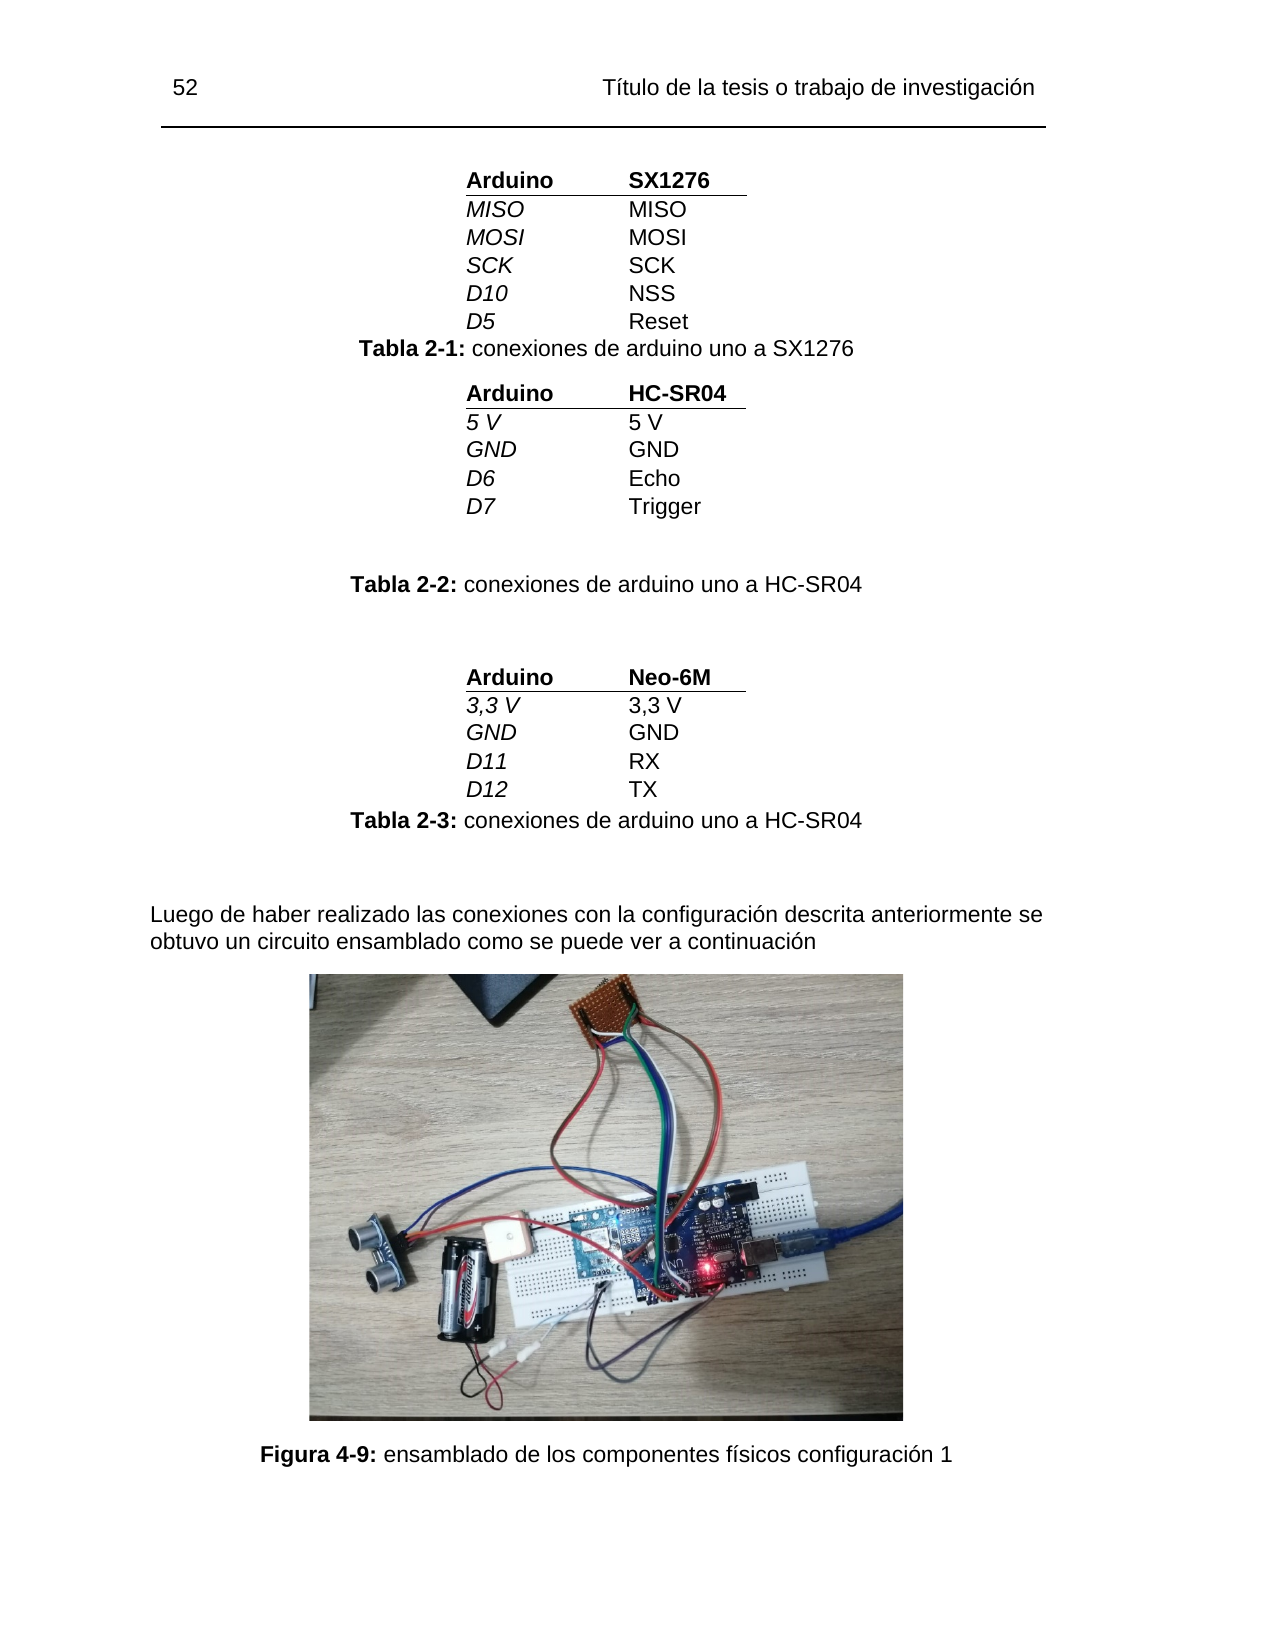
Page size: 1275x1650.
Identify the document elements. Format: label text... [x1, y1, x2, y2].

table_cell SCK [466, 251, 628, 280]
table_cell D7 [466, 492, 628, 521]
table_cell Echo [628, 464, 746, 492]
table_header Arduino [466, 663, 628, 691]
text Tabla 2-2: conexiones de arduino uno a HC-SR04 [150, 571, 1062, 597]
table_cell SCK [628, 251, 747, 280]
table_cell MISO [466, 196, 628, 223]
table_header Arduino [466, 379, 628, 408]
table_cell GND [466, 718, 628, 747]
text Tabla 2-1: conexiones de arduino uno a SX1276 [150, 335, 1062, 361]
table_cell MOSI [466, 223, 628, 251]
table_cell D10 [466, 280, 628, 307]
table_cell 3,3 V [628, 692, 746, 718]
table_cell MOSI [628, 223, 747, 251]
table_cell 3,3 V [466, 692, 628, 718]
picture [309, 974, 904, 1421]
table_cell D12 [466, 775, 628, 804]
table_cell RX [628, 747, 746, 775]
table_header HC-SR04 [628, 379, 746, 408]
table_cell NSS [628, 280, 747, 307]
table_cell Trigger [628, 492, 746, 521]
table_cell GND [466, 435, 628, 464]
table_cell 5 V [466, 409, 628, 435]
table_header Arduino [466, 166, 628, 194]
list Figura 4-9: ensamblado de los componentes físicos configuración 1 [150, 1441, 1062, 1467]
table_cell GND [628, 718, 746, 747]
text Tabla 2-3: conexiones de arduino uno a HC-SR04 [150, 807, 1062, 833]
table_cell 5 V [628, 409, 746, 435]
table_cell GND [628, 435, 746, 464]
table_cell D5 [466, 307, 628, 335]
table_cell Reset [628, 307, 747, 335]
table_cell MISO [628, 196, 747, 223]
table_cell D6 [466, 464, 628, 492]
table_header Neo-6M [628, 663, 746, 691]
table_cell D11 [466, 747, 628, 775]
table_cell TX [628, 775, 746, 804]
text Luego de haber realizado las conexiones con la configuración descrita anteriormente se obtuvo un circuito ensamblado como se puede ver a continuación [150, 901, 1062, 954]
table_header SX1276 [628, 166, 747, 194]
